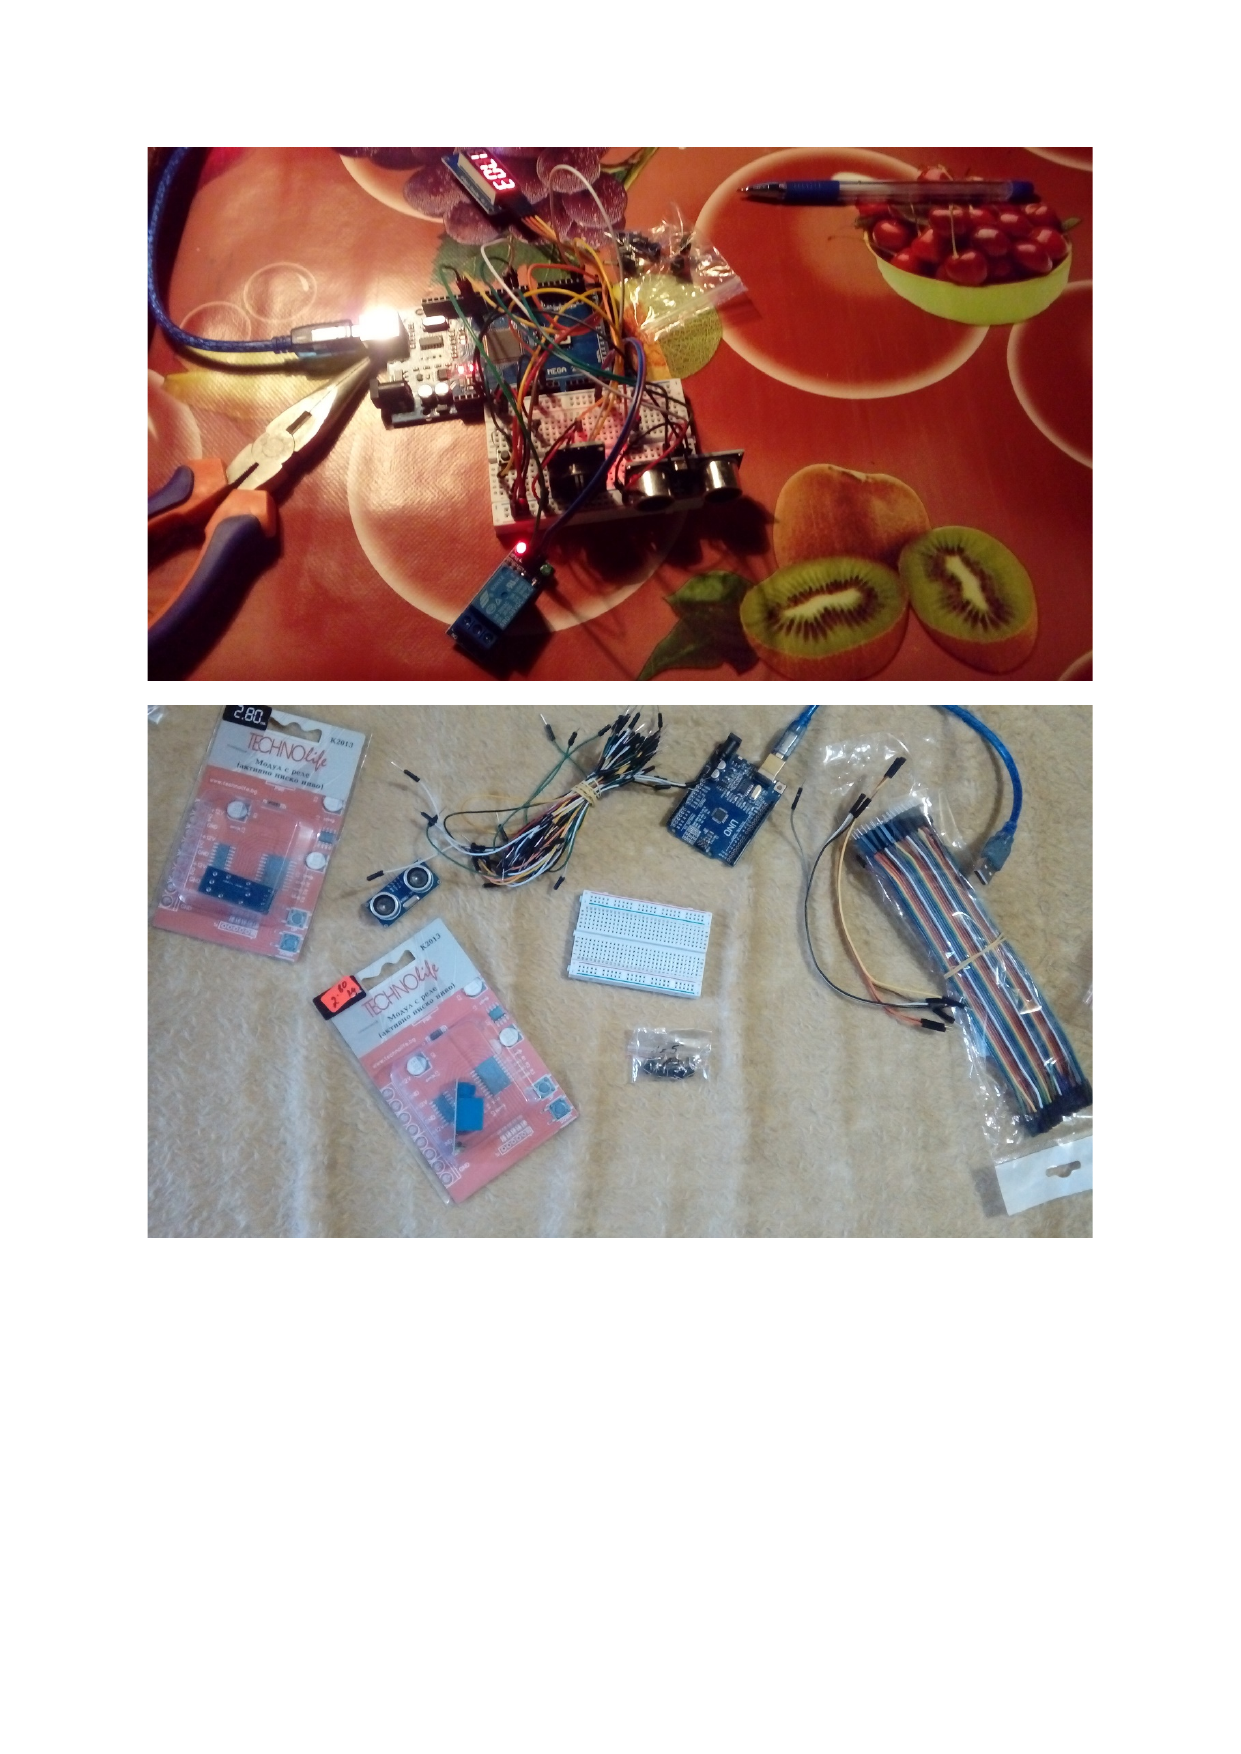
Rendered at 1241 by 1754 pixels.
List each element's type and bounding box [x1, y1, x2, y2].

picture [147, 147, 1093, 681]
picture [147, 705, 1093, 1238]
